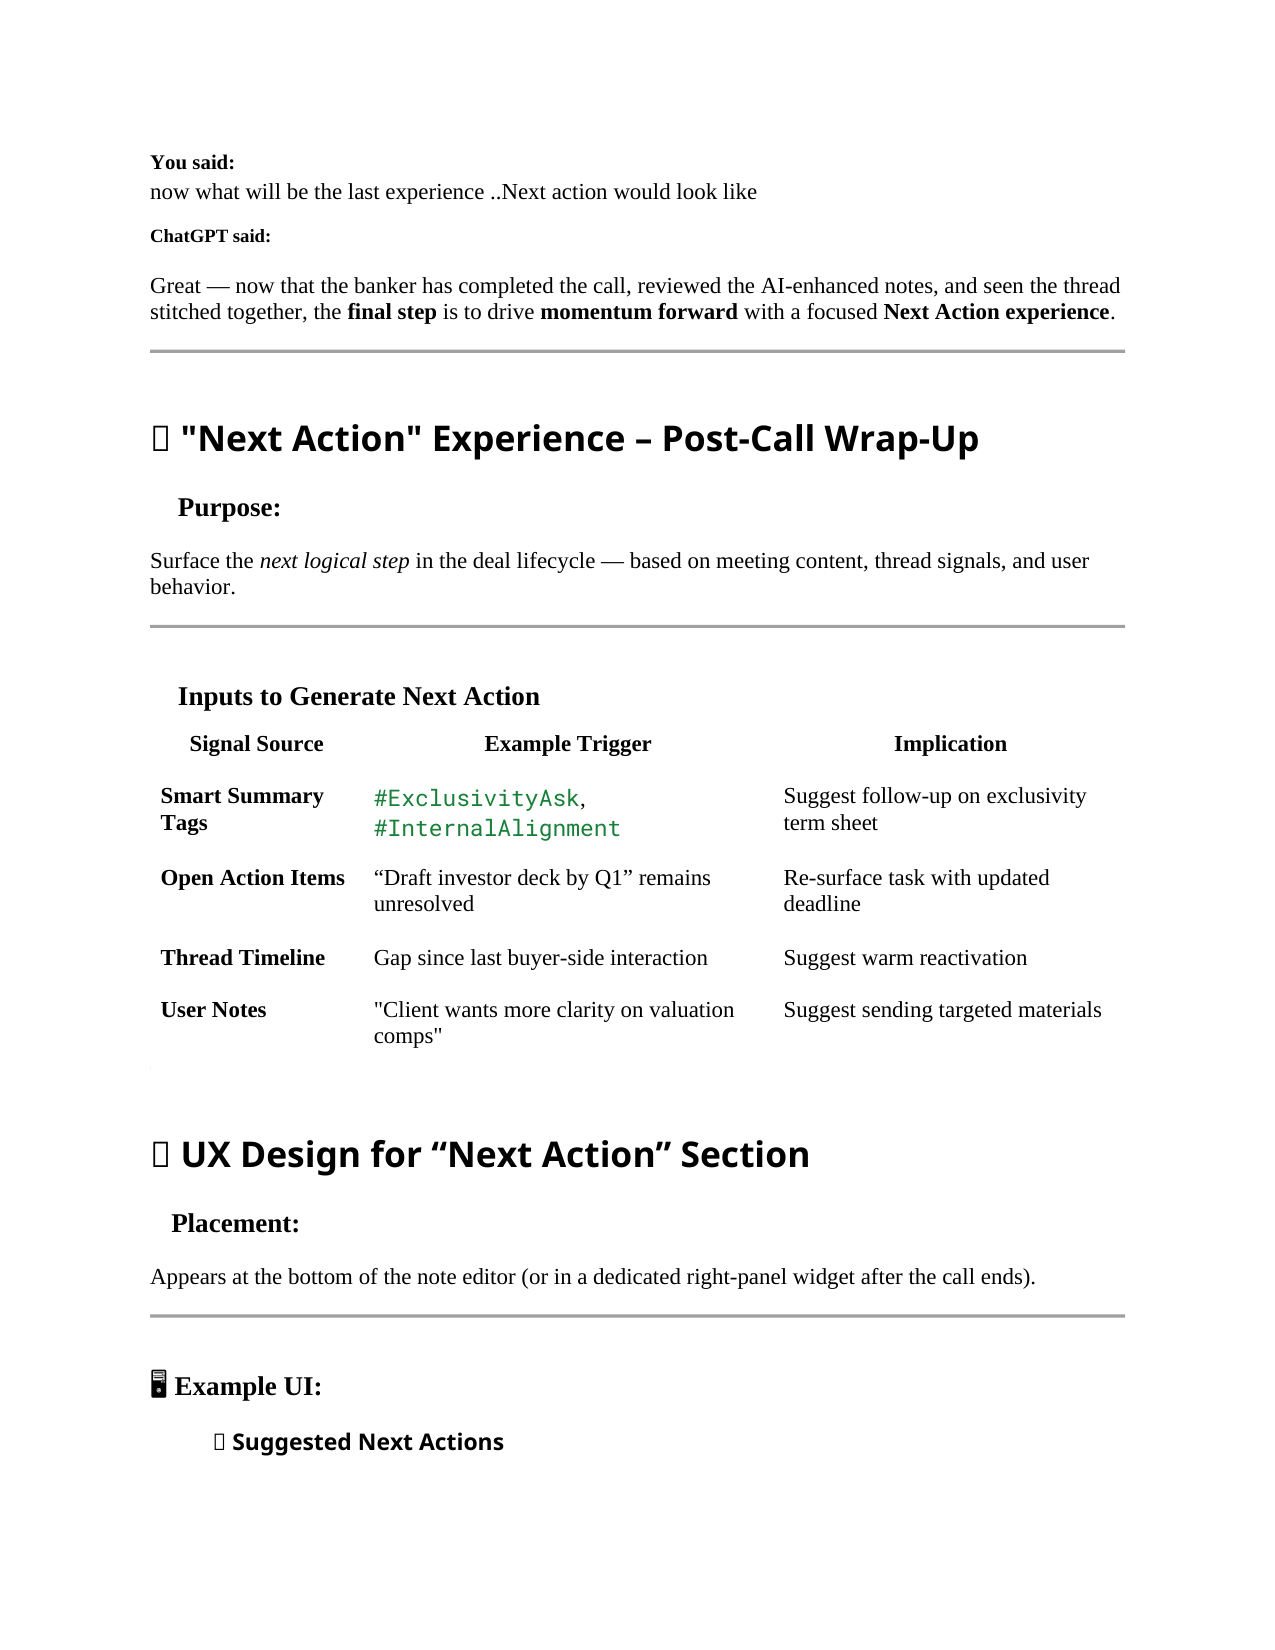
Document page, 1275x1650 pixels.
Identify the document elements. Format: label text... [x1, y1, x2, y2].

table_header Example Trigger [363, 720, 773, 772]
table_cell “Draft investor deck by Q1” remains unresolved [363, 853, 773, 933]
subtitle ChatGPT said: [150, 225, 1125, 247]
text Great — now that the banker has completed the call, reviewed the AI-enhanced notes, and seen the thread stitched together, the final step is to drive momentum forward with a focused Next Action experience. [150, 272, 1125, 325]
table_cell Smart Summary Tags [150, 772, 363, 853]
subtitle 🎯 Purpose: [150, 491, 1125, 522]
subtitle You said: [150, 150, 1125, 174]
table_cell User Notes [150, 985, 363, 1066]
subtitle 🖥️ Example UI: [150, 1370, 1125, 1401]
table_cell #ExclusivityAsk, #InternalAlignment [363, 772, 773, 853]
text Surface the next logical step in the deal lifecycle — based on meeting content, thread signals, and user behavior. [150, 547, 1125, 600]
subtitle 📍Placement: [150, 1207, 1125, 1238]
table_cell "Client wants more clarity on valuation comps" [363, 985, 773, 1066]
text Appears at the bottom of the note editor (or in a dedicated right-panel widget after the call ends). [150, 1263, 1125, 1289]
table_header Signal Source [150, 720, 363, 772]
table_cell Thread Timeline [150, 933, 363, 985]
subtitle 🧠 Inputs to Generate Next Action [150, 680, 1125, 711]
table_cell Open Action Items [150, 853, 363, 933]
subtitle ✨ UX Design for “Next Action” Section [150, 1129, 1125, 1178]
text now what will be the last experience ..Next action would look like [150, 178, 1125, 204]
table_cell Suggest follow-up on exclusivity term sheet [773, 772, 1128, 853]
table_cell Re-surface task with updated deadline [773, 853, 1128, 933]
table_cell Suggest warm reactivation [773, 933, 1128, 985]
subtitle ✅ "Next Action" Experience – Post-Call Wrap-Up [150, 413, 1125, 462]
table_cell Suggest sending targeted materials [773, 985, 1128, 1066]
table_header Implication [773, 720, 1128, 772]
subtitle ✅ Suggested Next Actions [212, 1426, 1062, 1457]
table_cell Gap since last buyer-side interaction [363, 933, 773, 985]
